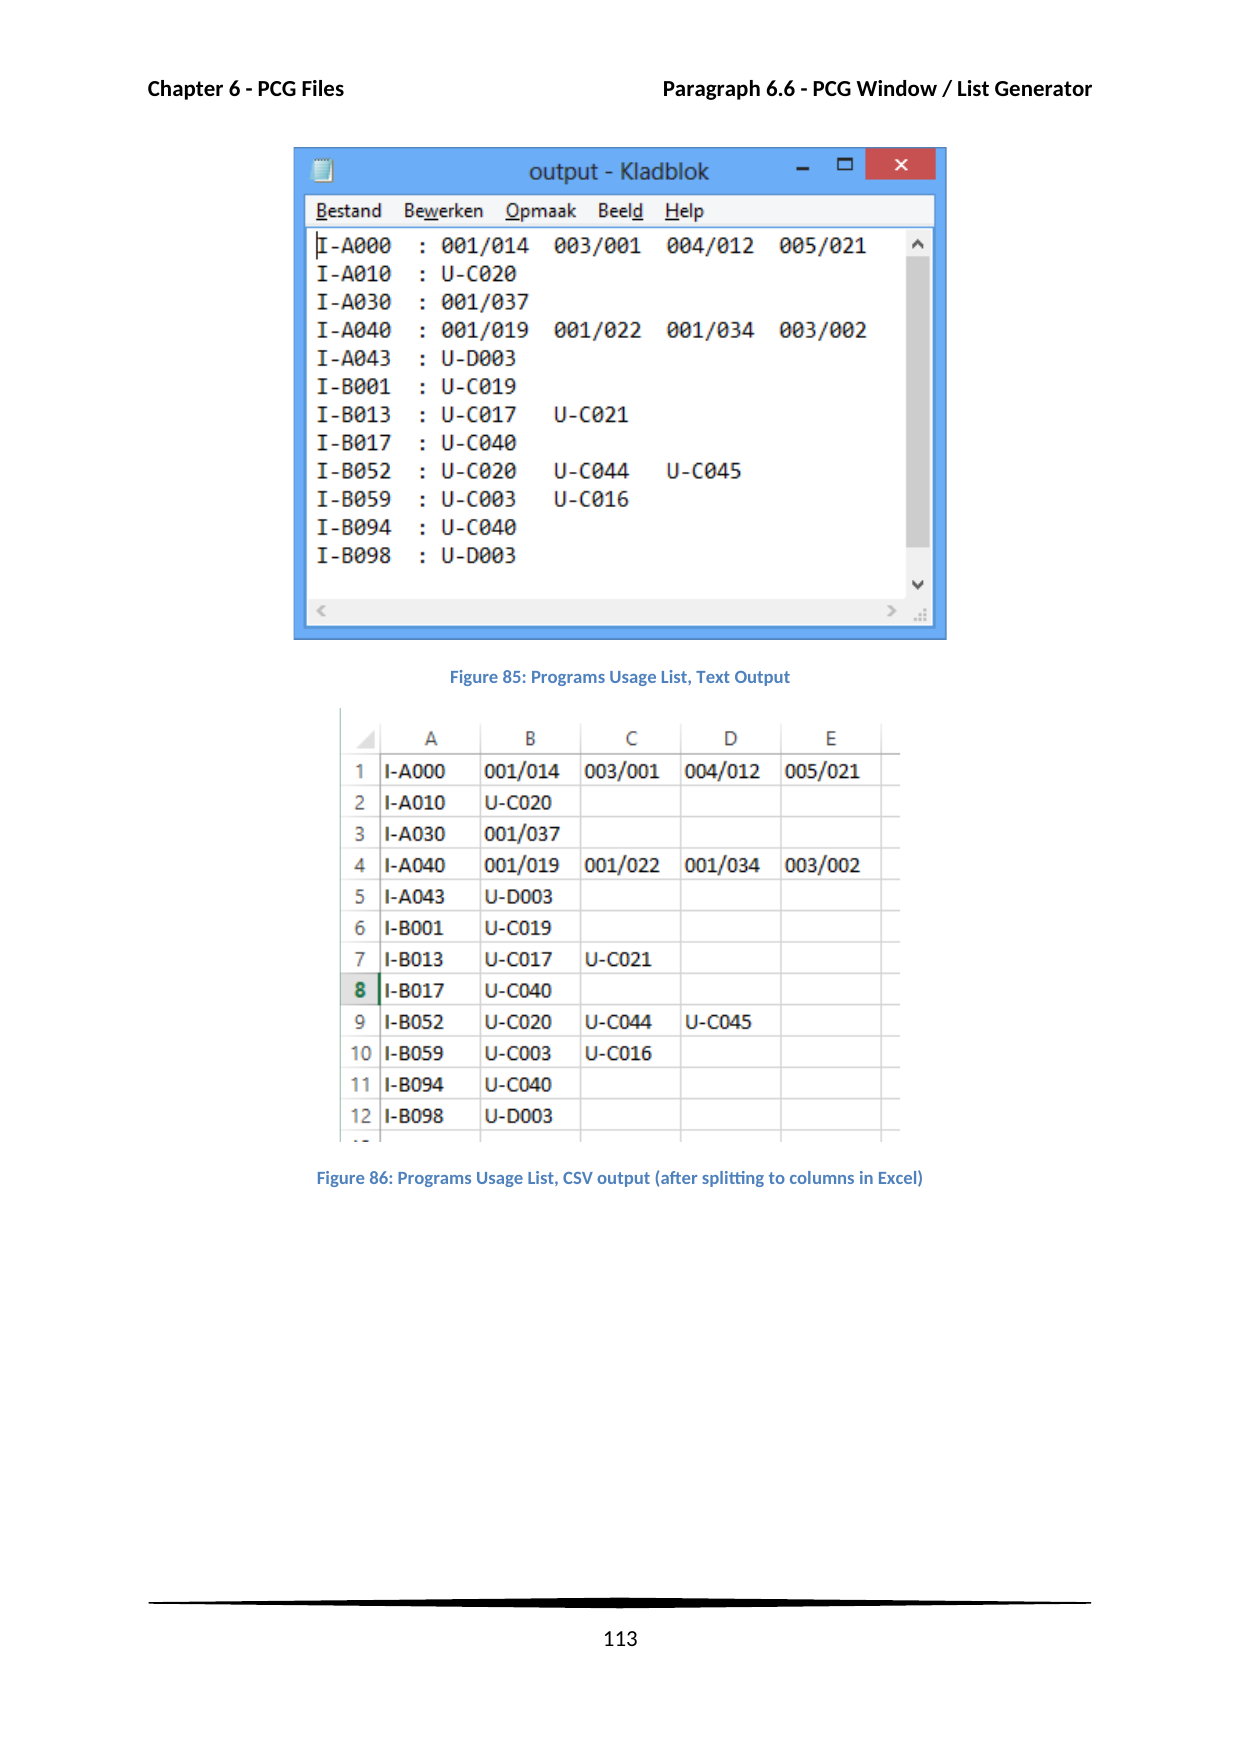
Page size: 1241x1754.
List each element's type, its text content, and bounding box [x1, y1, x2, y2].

picture [293, 147, 947, 640]
picture [339, 708, 901, 1142]
